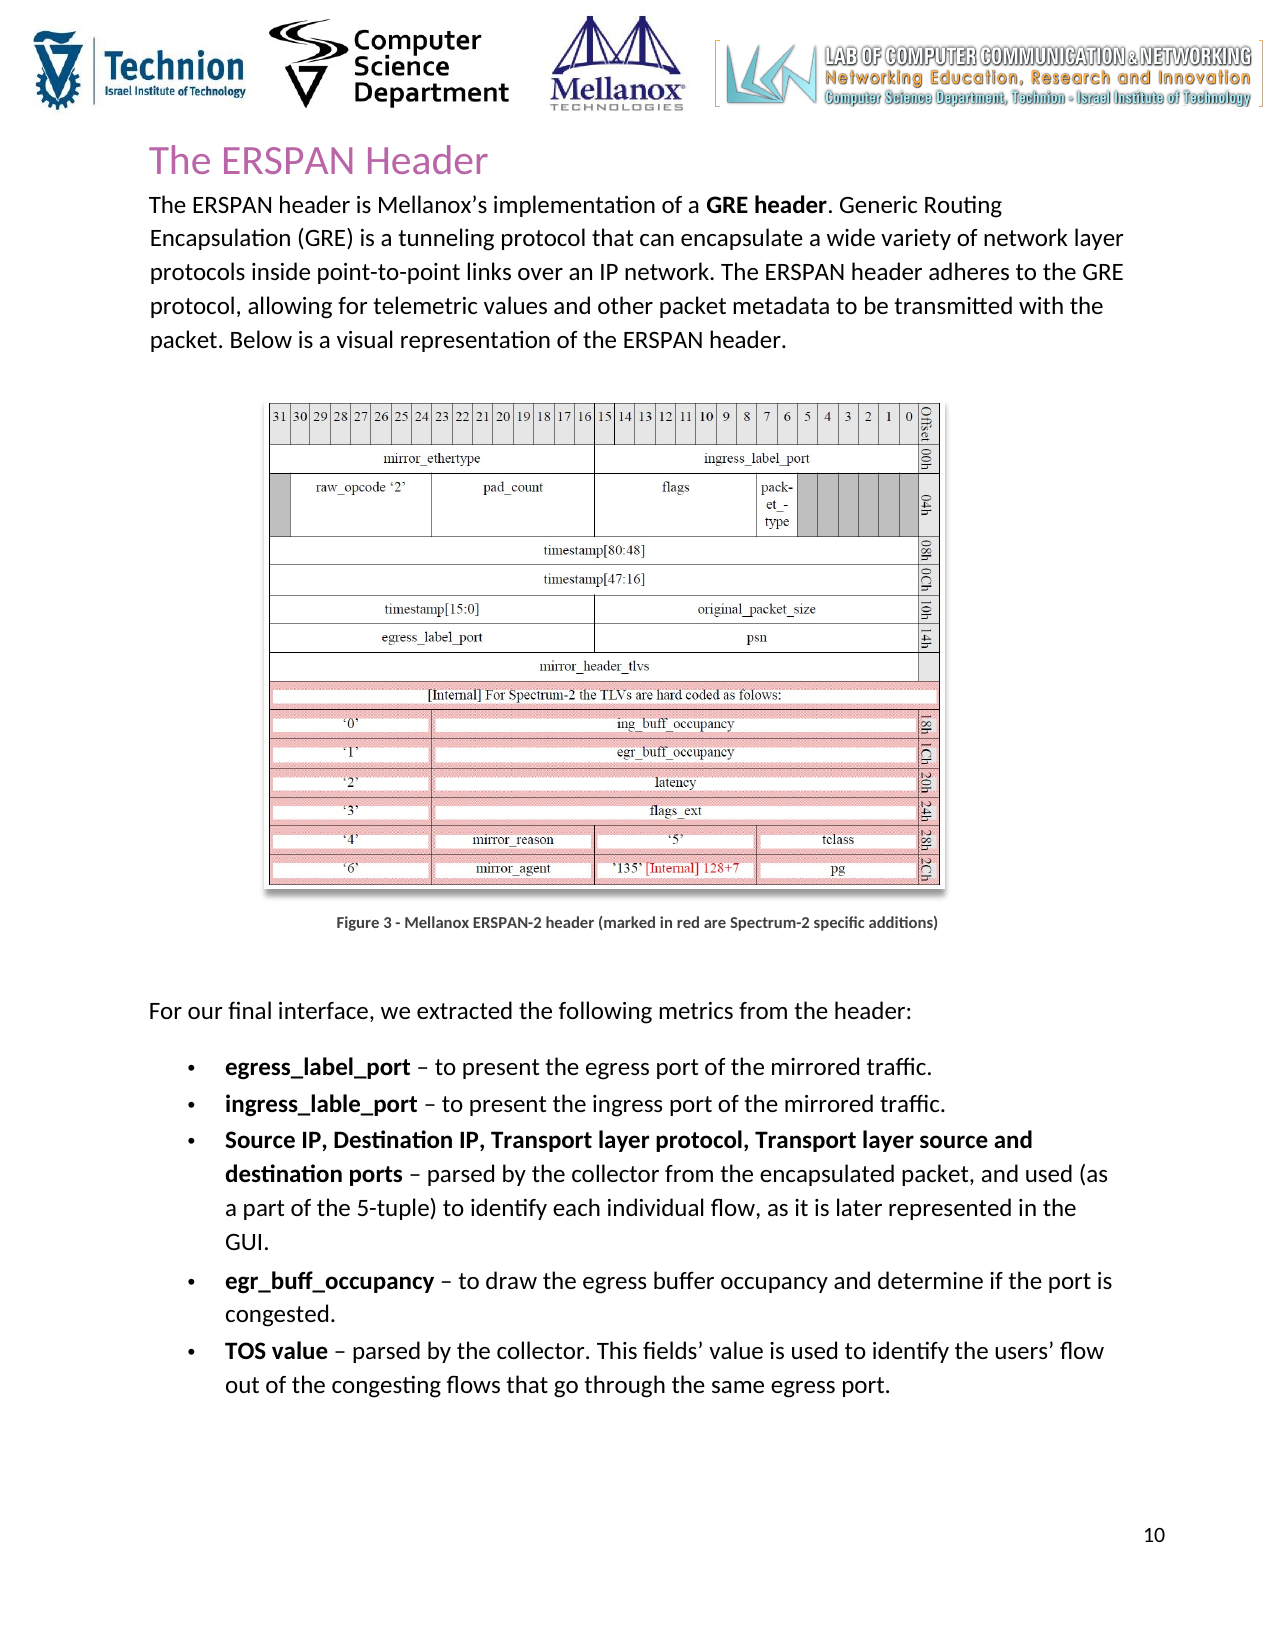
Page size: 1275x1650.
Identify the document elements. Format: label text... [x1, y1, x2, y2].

text For our final interface, we extracted the following metrics from the header: [148, 995, 1126, 1026]
picture [21, 23, 255, 119]
text Figure 3 - Mellanox ERSPAN-2 header (marked in red are Spectrum-2 specific additions) [166, 912, 1109, 932]
list egress_label_port – to present the egress port of the mirrored traffic. [187, 1051, 1126, 1082]
list egr_buff_occupancy – to draw the egress buffer occupancy and determine if the port is congested. [187, 1265, 1126, 1329]
text The ERSPAN header is Mellanox’s implementation of a GRE header. Generic Routing Encapsulation (GRE) is a tunneling protocol that can encapsulate a wide variety of network layer protocols inside point-to-point links over an IP network. The ERSPAN header adheres to the GRE protocol, allowing for telemetric values and other packet metadata to be transmitted with the packet. Below is a visual representation of the ERSPAN header. [148, 189, 1126, 355]
picture [543, 0, 691, 79]
list Source IP, Destination IP, Transport layer protocol, Transport layer source and destination ports – parsed by the collector from the encapsulated packet, and used (as a part of the 5-tuple) to identify each individual flow, as it is later represented in the GUI. [187, 1124, 1126, 1256]
picture [267, 18, 524, 79]
list TOS value – parsed by the collector. This fields’ value is used to identify the users’ flow out of the congesting flows that go through the same egress port. [187, 1335, 1126, 1399]
subtitle The ERSPAN Header [148, 79, 1160, 185]
list ingress_lable_port – to present the ingress port of the mirrored traffic. [187, 1088, 1126, 1118]
picture [255, 396, 953, 905]
picture [714, 40, 1263, 107]
